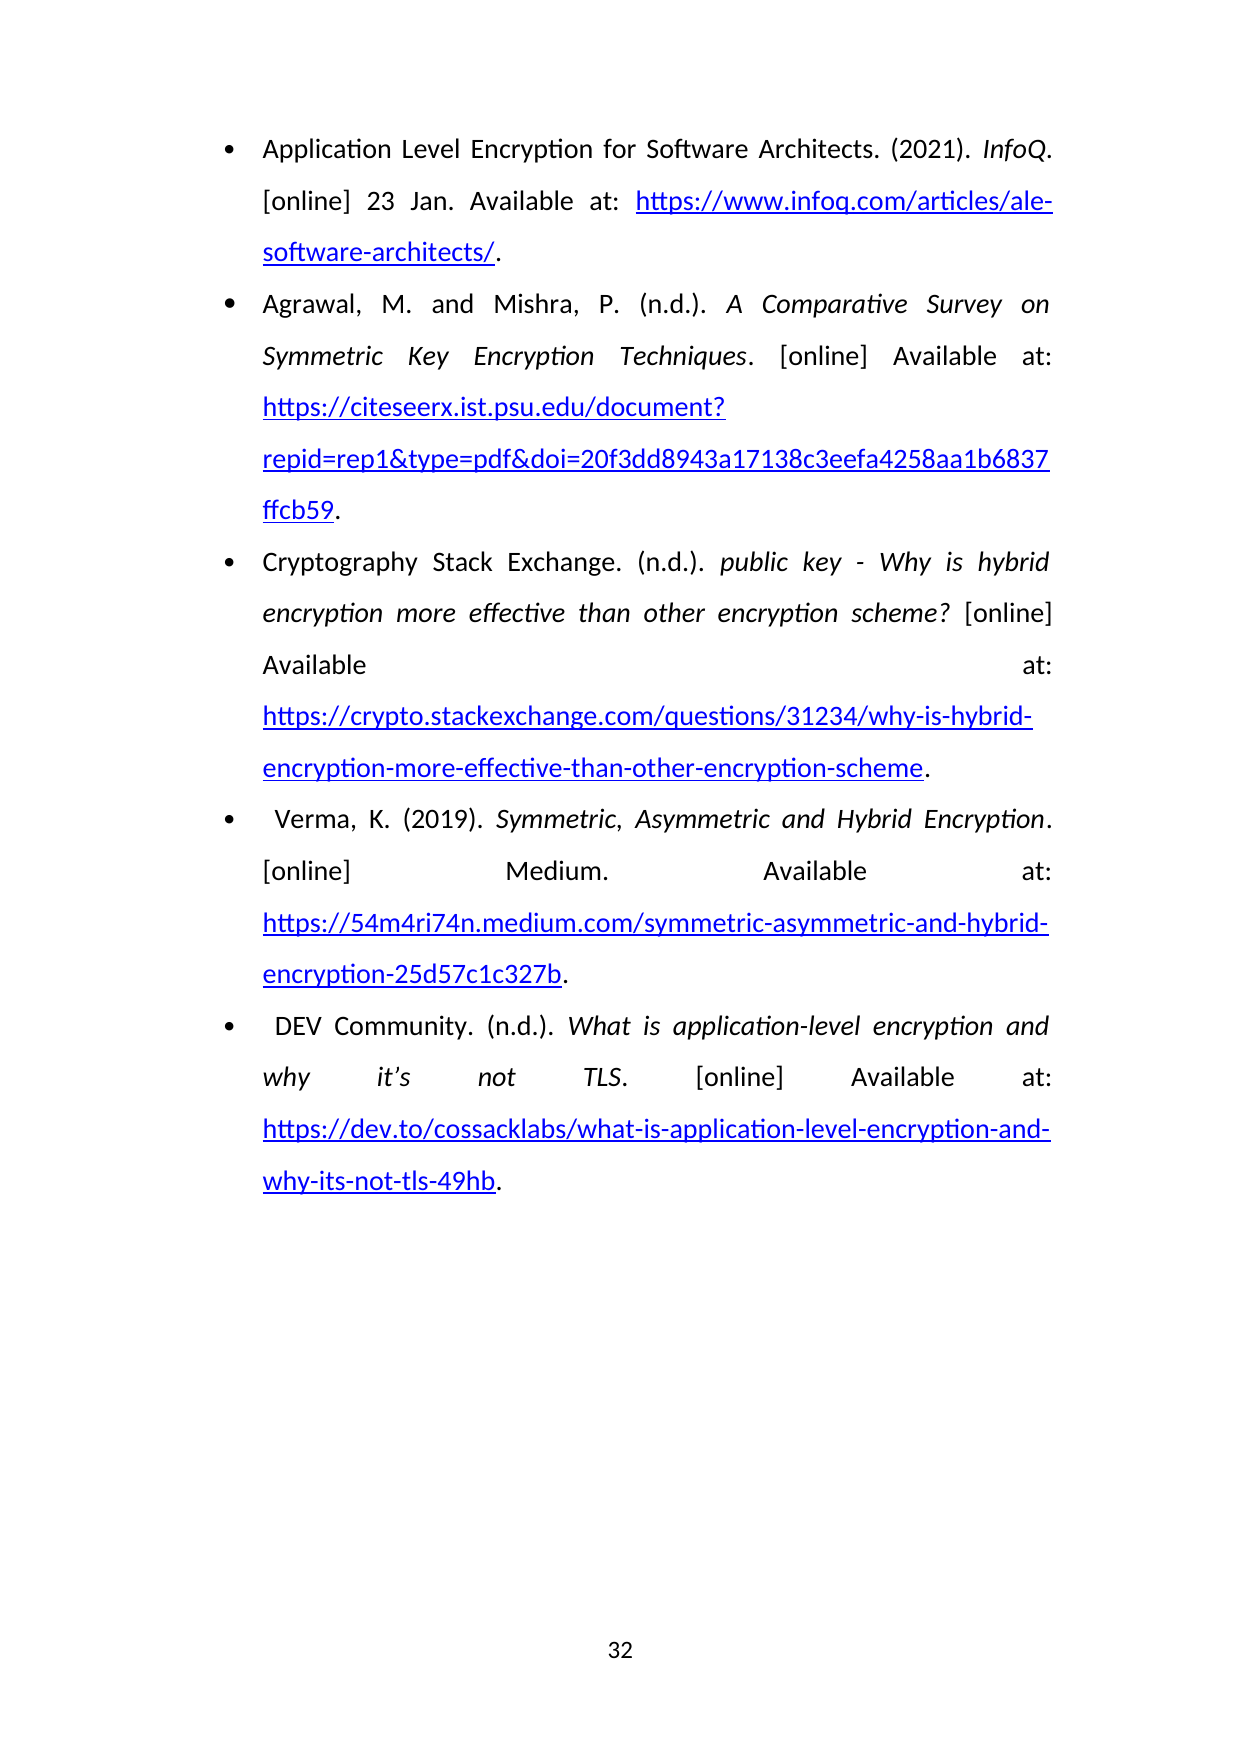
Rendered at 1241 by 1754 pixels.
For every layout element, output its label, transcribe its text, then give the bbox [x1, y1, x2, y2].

list ‌ DEV Community. (n.d.). What is application-level encryption and why it’s not TLS. [online] Available at: https://dev.to/cossacklabs/what-is-application-level-encryption-and-why-its-not-tls-49hb. [225, 1008, 1053, 1197]
list ‌ Verma, K. (2019). Symmetric, Asymmetric and Hybrid Encryption. [online] Medium. Available at: https://54m4ri74n.medium.com/symmetric-asymmetric-and-hybrid-encryption-25d57c1c327b. [225, 802, 1053, 991]
list Agrawal, M. and Mishra, P. (n.d.). A Comparative Survey on Symmetric Key Encryption Techniques. [online] Available at: https://citeseerx.ist.psu.edu/document?repid=rep1&type=pdf&doi=20f3dd8943a17138c3eefa4258aa1b6837ffcb59. [225, 286, 1053, 527]
list Cryptography Stack Exchange. (n.d.). public key - Why is hybrid encryption more effective than other encryption scheme? [online] Available at: https://crypto.stackexchange.com/questions/31234/why-is-hybrid-encryption-more-effective-than-other-encryption-scheme. [225, 544, 1053, 784]
list Application Level Encryption for Software Architects. (2021). InfoQ. [online] 23 Jan. Available at: https://www.infoq.com/articles/ale-software-architects/. [225, 131, 1053, 269]
